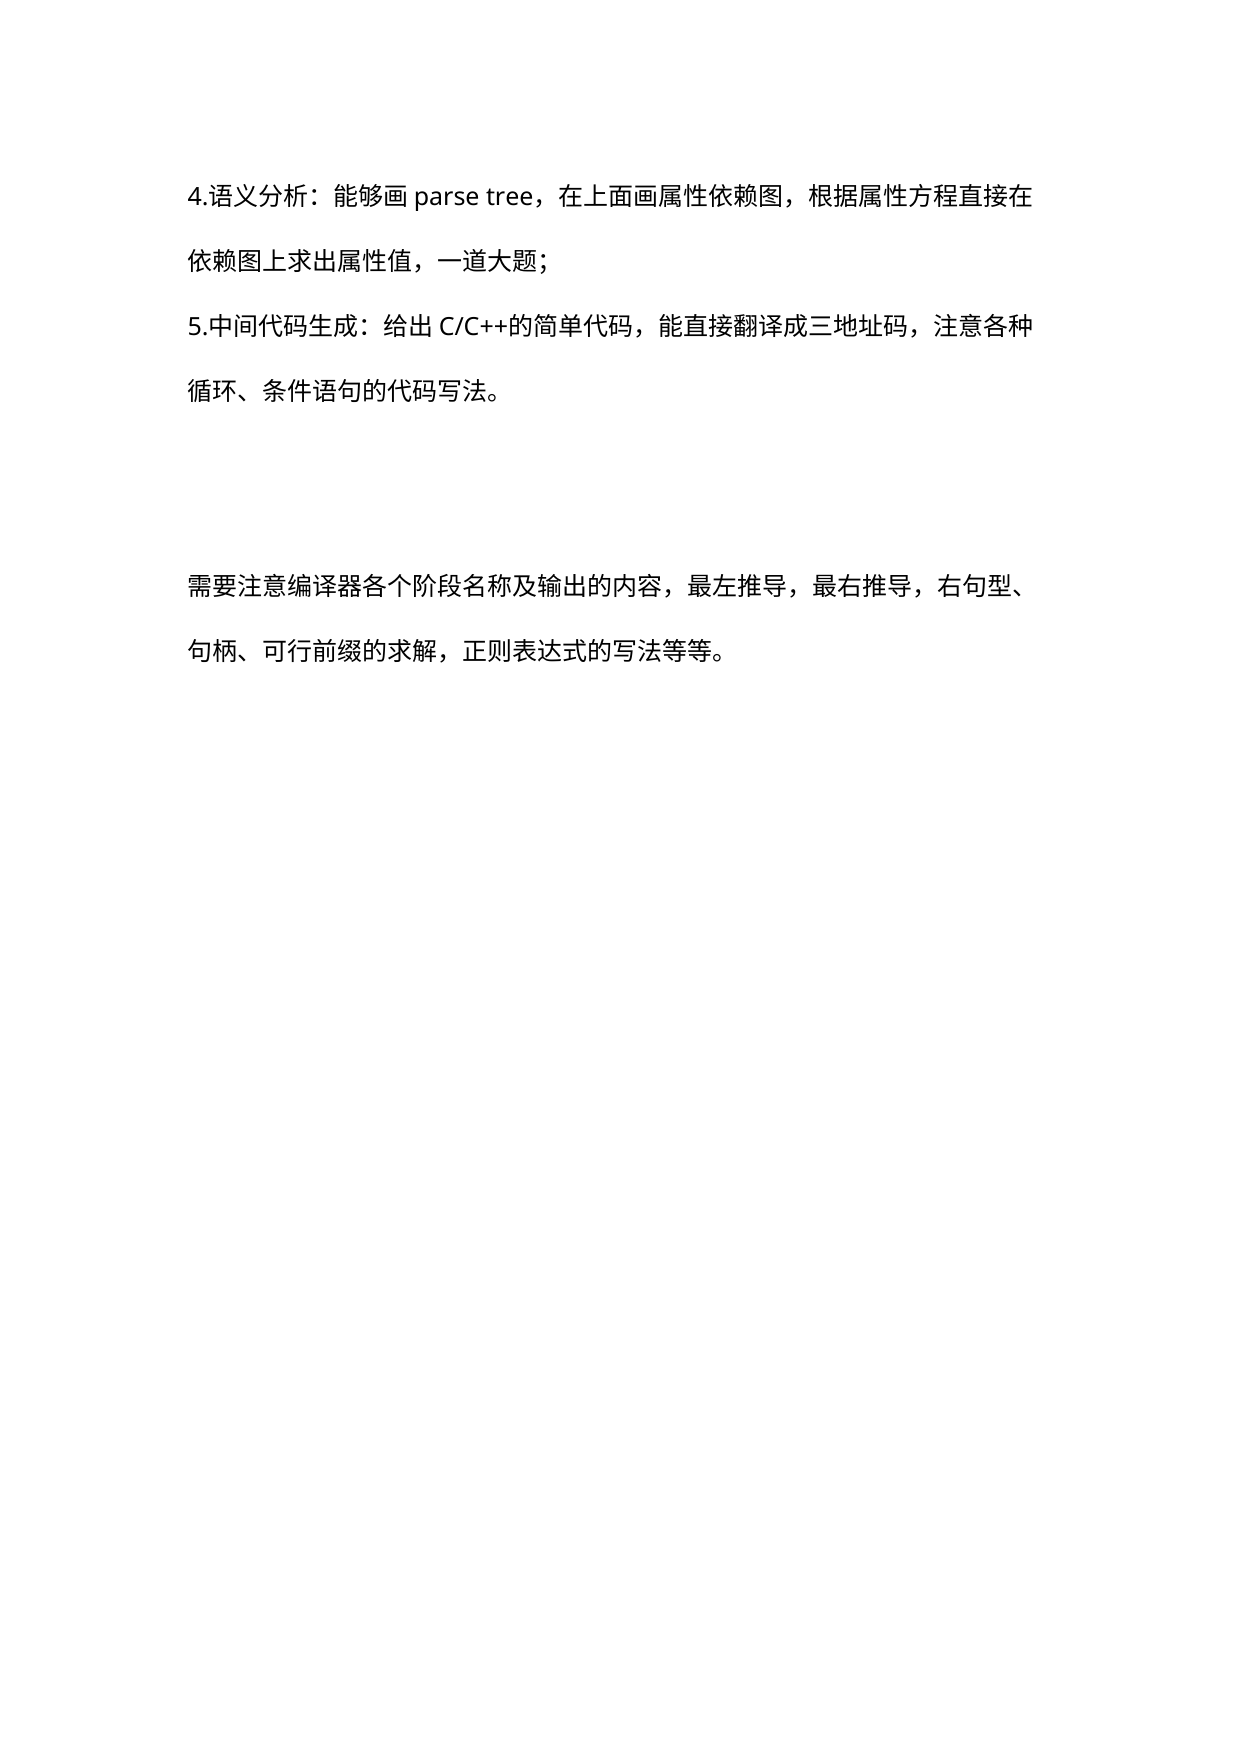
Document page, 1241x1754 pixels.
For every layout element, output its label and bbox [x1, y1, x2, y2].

text [187, 162, 1053, 682]
